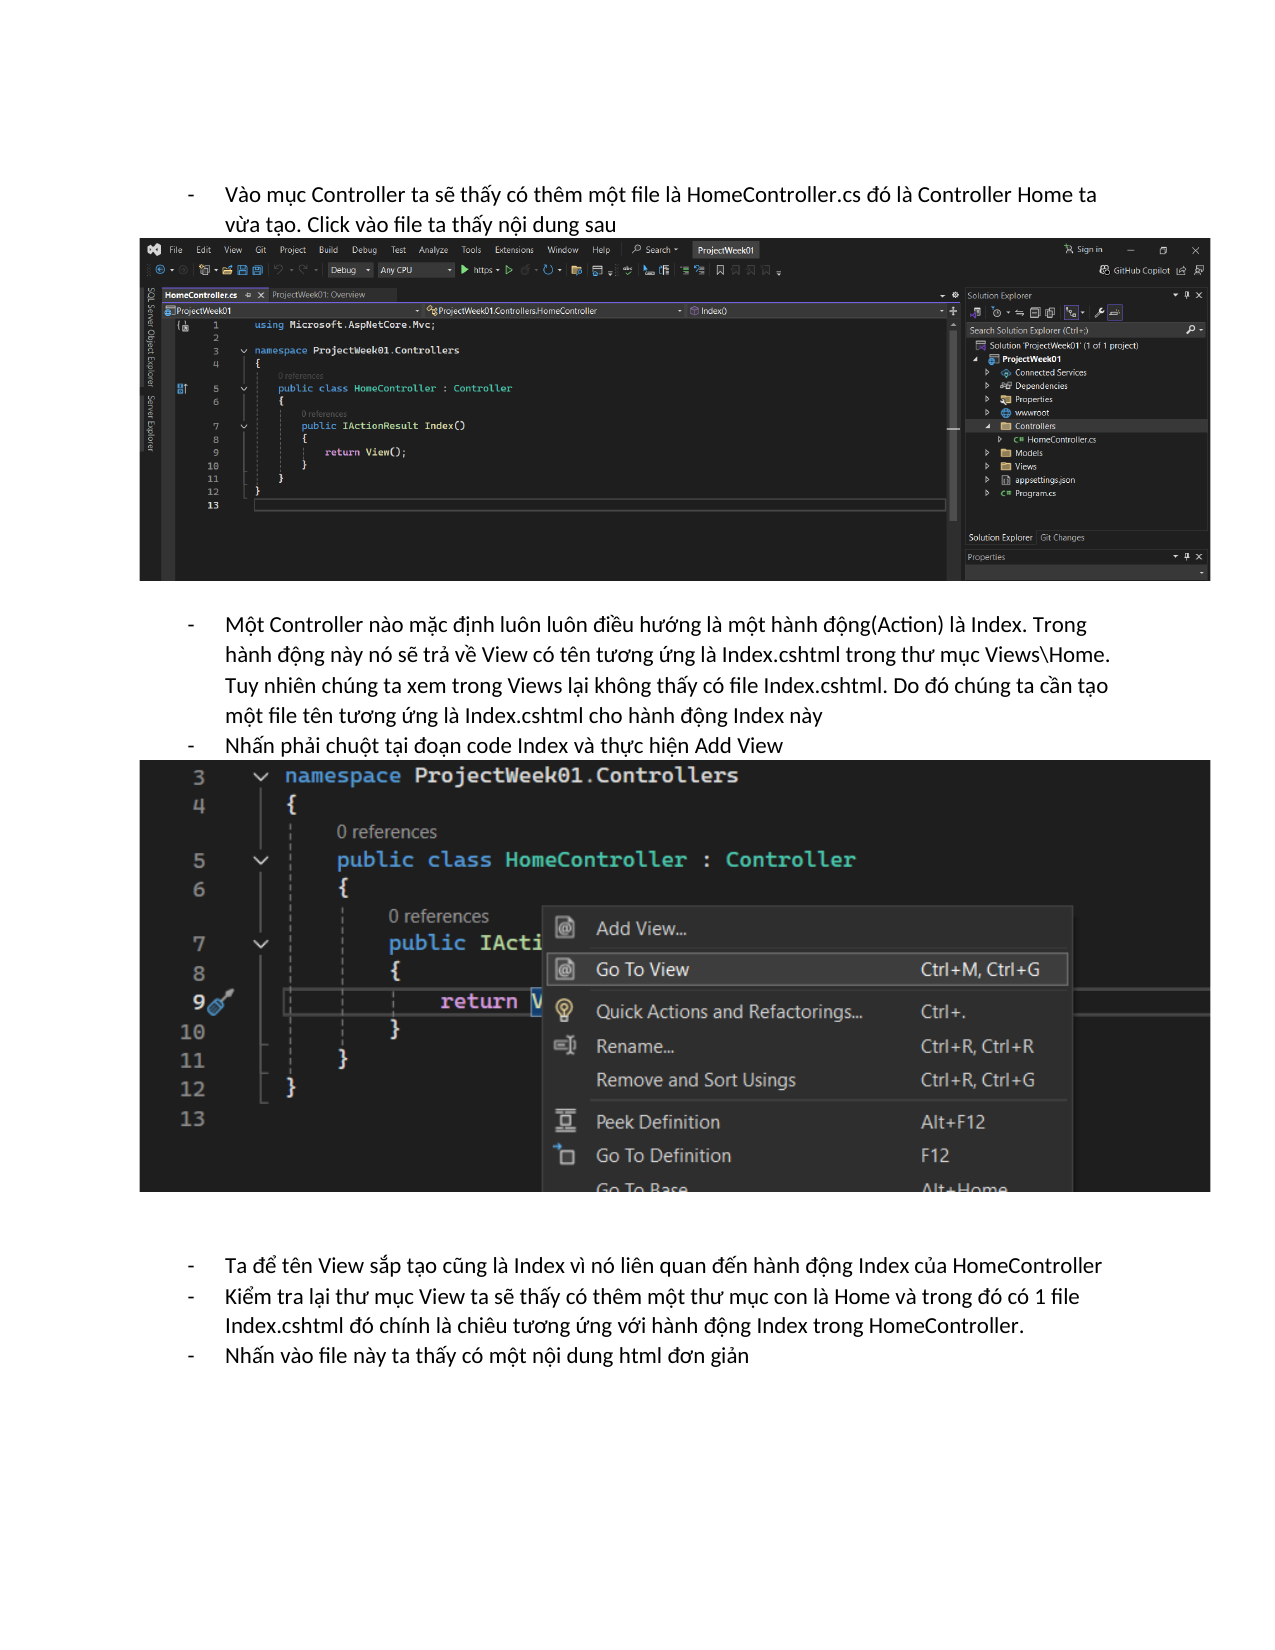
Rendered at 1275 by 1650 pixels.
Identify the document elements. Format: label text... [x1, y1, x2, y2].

picture [139, 238, 1211, 581]
list Vào mục Controller ta sẽ thấy có thêm một file là HomeController.cs đó là Controller Home ta [187, 180, 1210, 208]
list Nhấn phải chuột tại đoạn code Index và thực hiện Add View [187, 731, 1210, 759]
list Kiểm tra lại thư mục View ta sẽ thấy có thêm một thư mục con là Home và trong đó có 1 file Index.cshtml đó chính là chiêu tương ứng với hành động Index trong HomeController. [187, 1282, 1082, 1340]
text vừa tạo. Click vào file ta thấy nội dung sau [225, 211, 1210, 238]
list Ta để tên View sắp tạo cũng là Index vì nó liên quan đến hành động Index của HomeController [187, 1252, 1210, 1280]
list Nhấn vào file này ta thấy có một nội dung html đơn giản [187, 1342, 1210, 1370]
picture [139, 760, 1211, 1192]
list Một Controller nào mặc định luôn luôn điều hướng là một hành động(Action) là Index. Trong hành động này nó sẽ trả về View có tên tương ứng là Index.cshtml trong thư mục Views\Home. Tuy nhiên chúng ta xem trong Views lại không thấy có file Index.cshtml. Do đó chúng ta cần tạo một file tên tương ứng là Index.cshtml cho hành động Index này [187, 610, 1113, 729]
